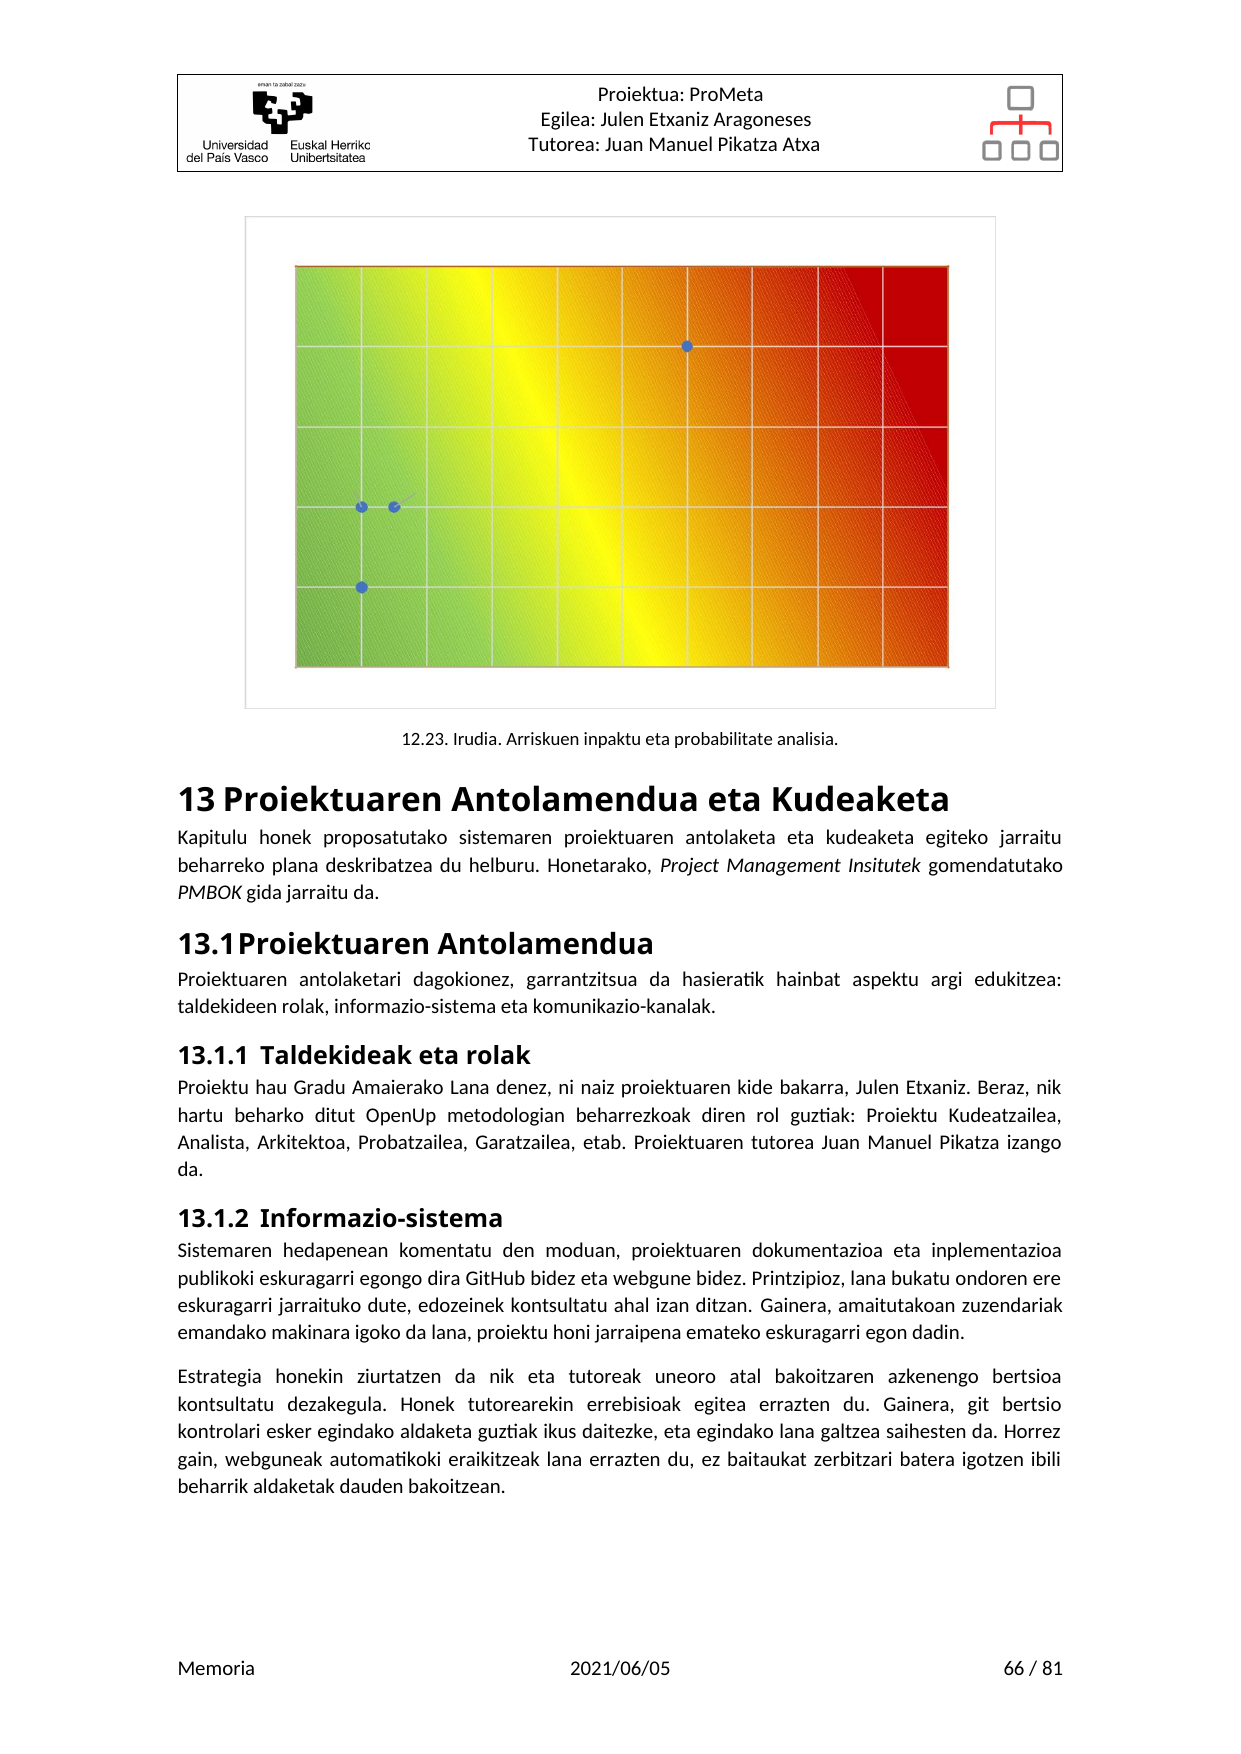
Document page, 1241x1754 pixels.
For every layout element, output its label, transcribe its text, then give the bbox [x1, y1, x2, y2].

subtitle Proiektuaren Antolamendua eta Kudeaketa [177, 776, 1063, 821]
text Kapitulu honek proposatutako sistemaren proiektuaren antolaketa eta kudeaketa egiteko jarraitu beharreko plana deskribatzea du helburu. Honetarako, Project Management Insitutek gomendatutako PMBOK gida jarraitu da. [177, 824, 1063, 905]
subtitle Taldekideak eta rolak [177, 1038, 1063, 1072]
text Sistemaren hedapenean komentatu den moduan, proiektuaren dokumentazioa eta inplementazioa publikoki eskuragarri egongo dira GitHub bidez eta webgune bidez. Printzipioz, lana bukatu ondoren ere eskuragarri jarraituko dute, edozeinek kontsultatu ahal izan ditzan. Gainera, amaitutakoan zuzendariak emandako makinara igoko da lana, proiektu honi jarraipena emateko eskuragarri egon dadin. [177, 1237, 1063, 1345]
picture [244, 216, 996, 709]
subtitle Informazio-sistema [177, 1201, 1063, 1235]
text Proiektu hau Gradu Amaierako Lana denez, ni naiz proiektuaren kide bakarra, Julen Etxaniz. Beraz, nik hartu beharko ditut OpenUp metodologian beharrezkoak diren rol guztiak: Proiektu Kudeatzailea, Analista, Arkitektoa, Probatzailea, Garatzailea, etab. Proiektuaren tutorea Juan Manuel Pikatza izango da. [177, 1074, 1063, 1182]
picture [182, 80, 370, 162]
picture [978, 80, 1060, 162]
text Estrategia honekin ziurtatzen da nik eta tutoreak uneoro atal bakoitzaren azkenengo bertsioa kontsultatu dezakegula. Honek tutorearekin errebisioak egitea errazten du. Gainera, git bertsio kontrolari esker egindako aldaketa guztiak ikus daitezke, eta egindako lana galtzea saihesten da. Horrez gain, webguneak automatikoki eraikitzeak lana errazten du, ez baitaukat zerbitzari batera igotzen ibili beharrik aldaketak dauden bakoitzean. [177, 1364, 1063, 1499]
subtitle Proiektuaren Antolamendua [177, 923, 1063, 963]
text Proiektuaren antolaketari dagokionez, garrantzitsua da hasieratik hainbat aspektu argi edukitzea: taldekideen rolak, informazio-sistema eta komunikazio-kanalak. [177, 966, 1063, 1019]
